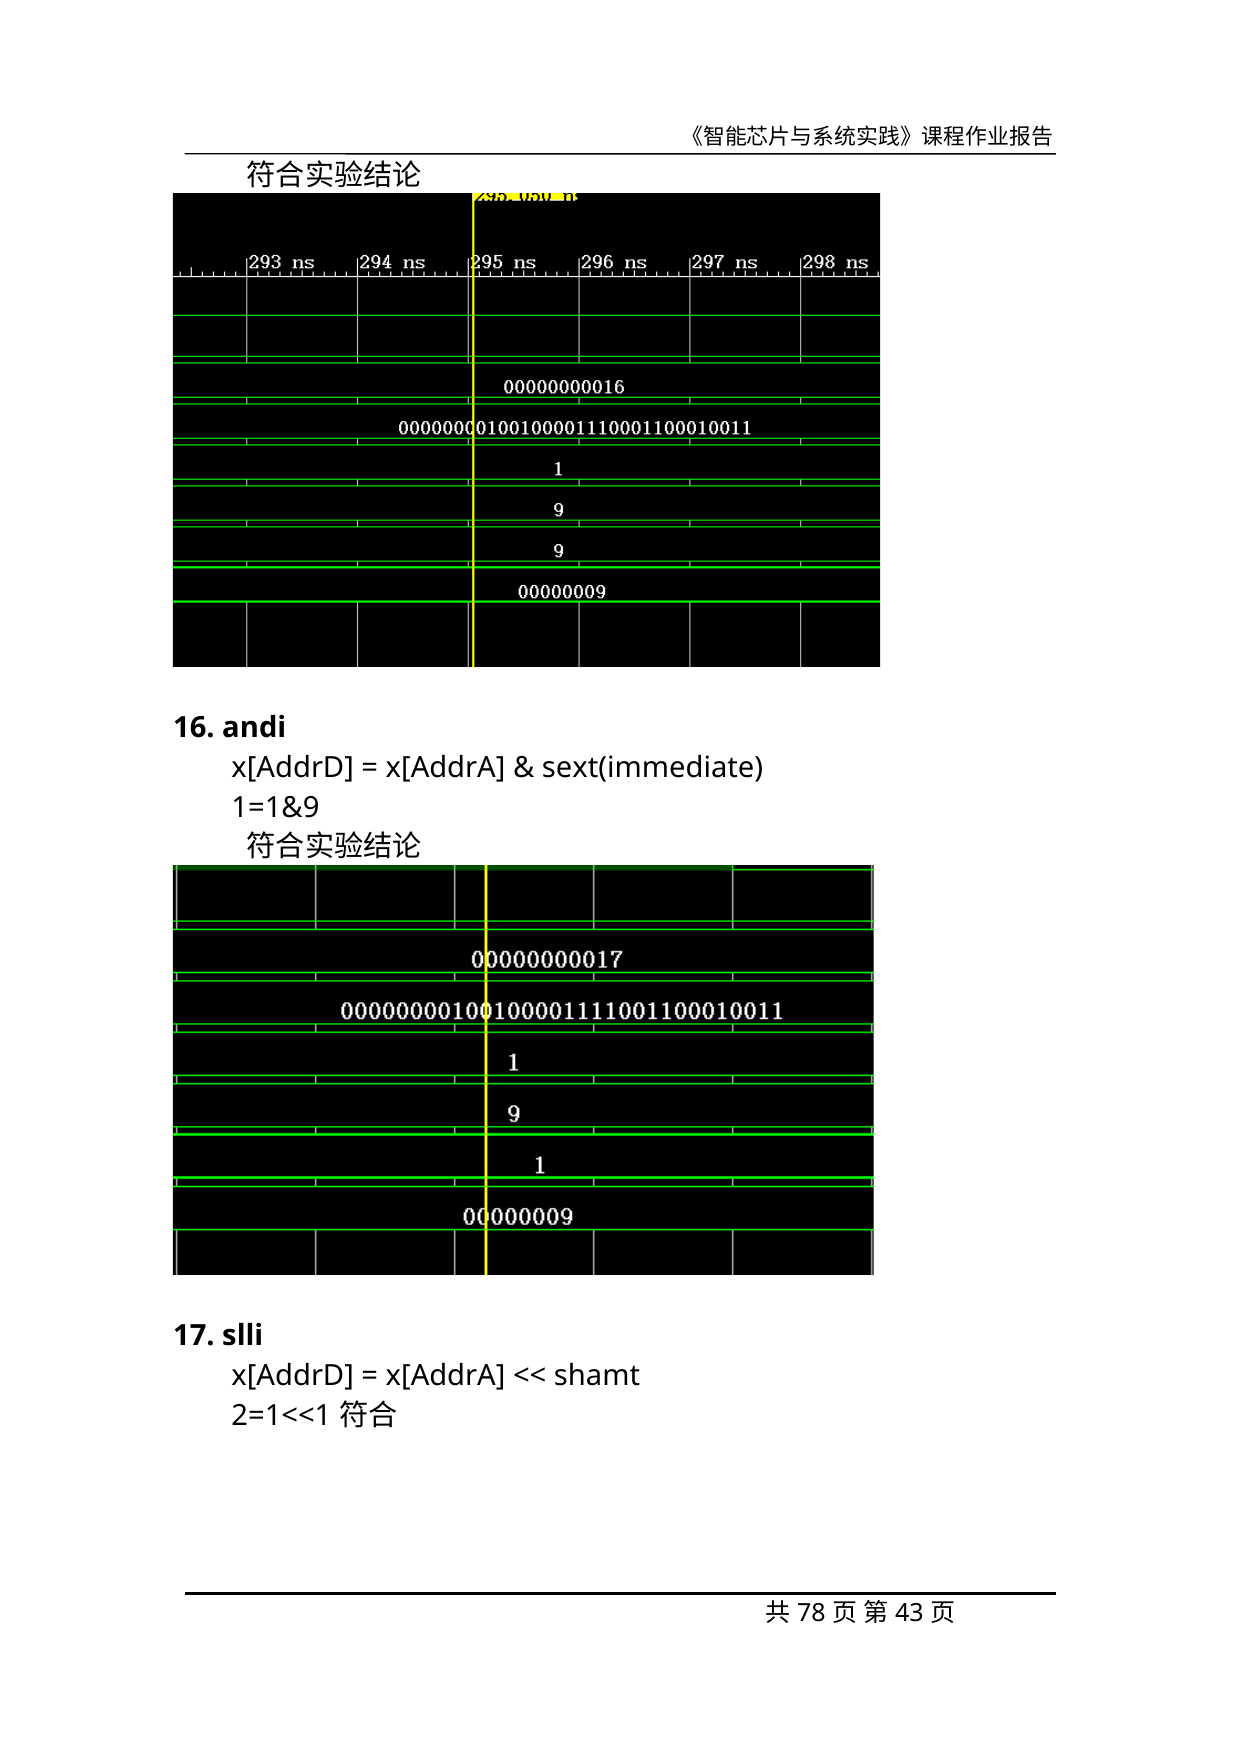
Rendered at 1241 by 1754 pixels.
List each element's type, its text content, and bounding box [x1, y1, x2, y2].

text x[AddrD] = x[AddrA] & sext(immediate) [173, 746, 1098, 786]
text 17. slli [173, 1314, 1098, 1354]
text 16. andi [173, 707, 1098, 746]
text 1=1&9 [173, 786, 1098, 826]
text 2=1<<1 符合 [173, 1394, 1098, 1433]
text x[AddrD] = x[AddrA] << shamt [173, 1354, 1098, 1394]
picture [172, 193, 880, 667]
picture [172, 865, 874, 1275]
